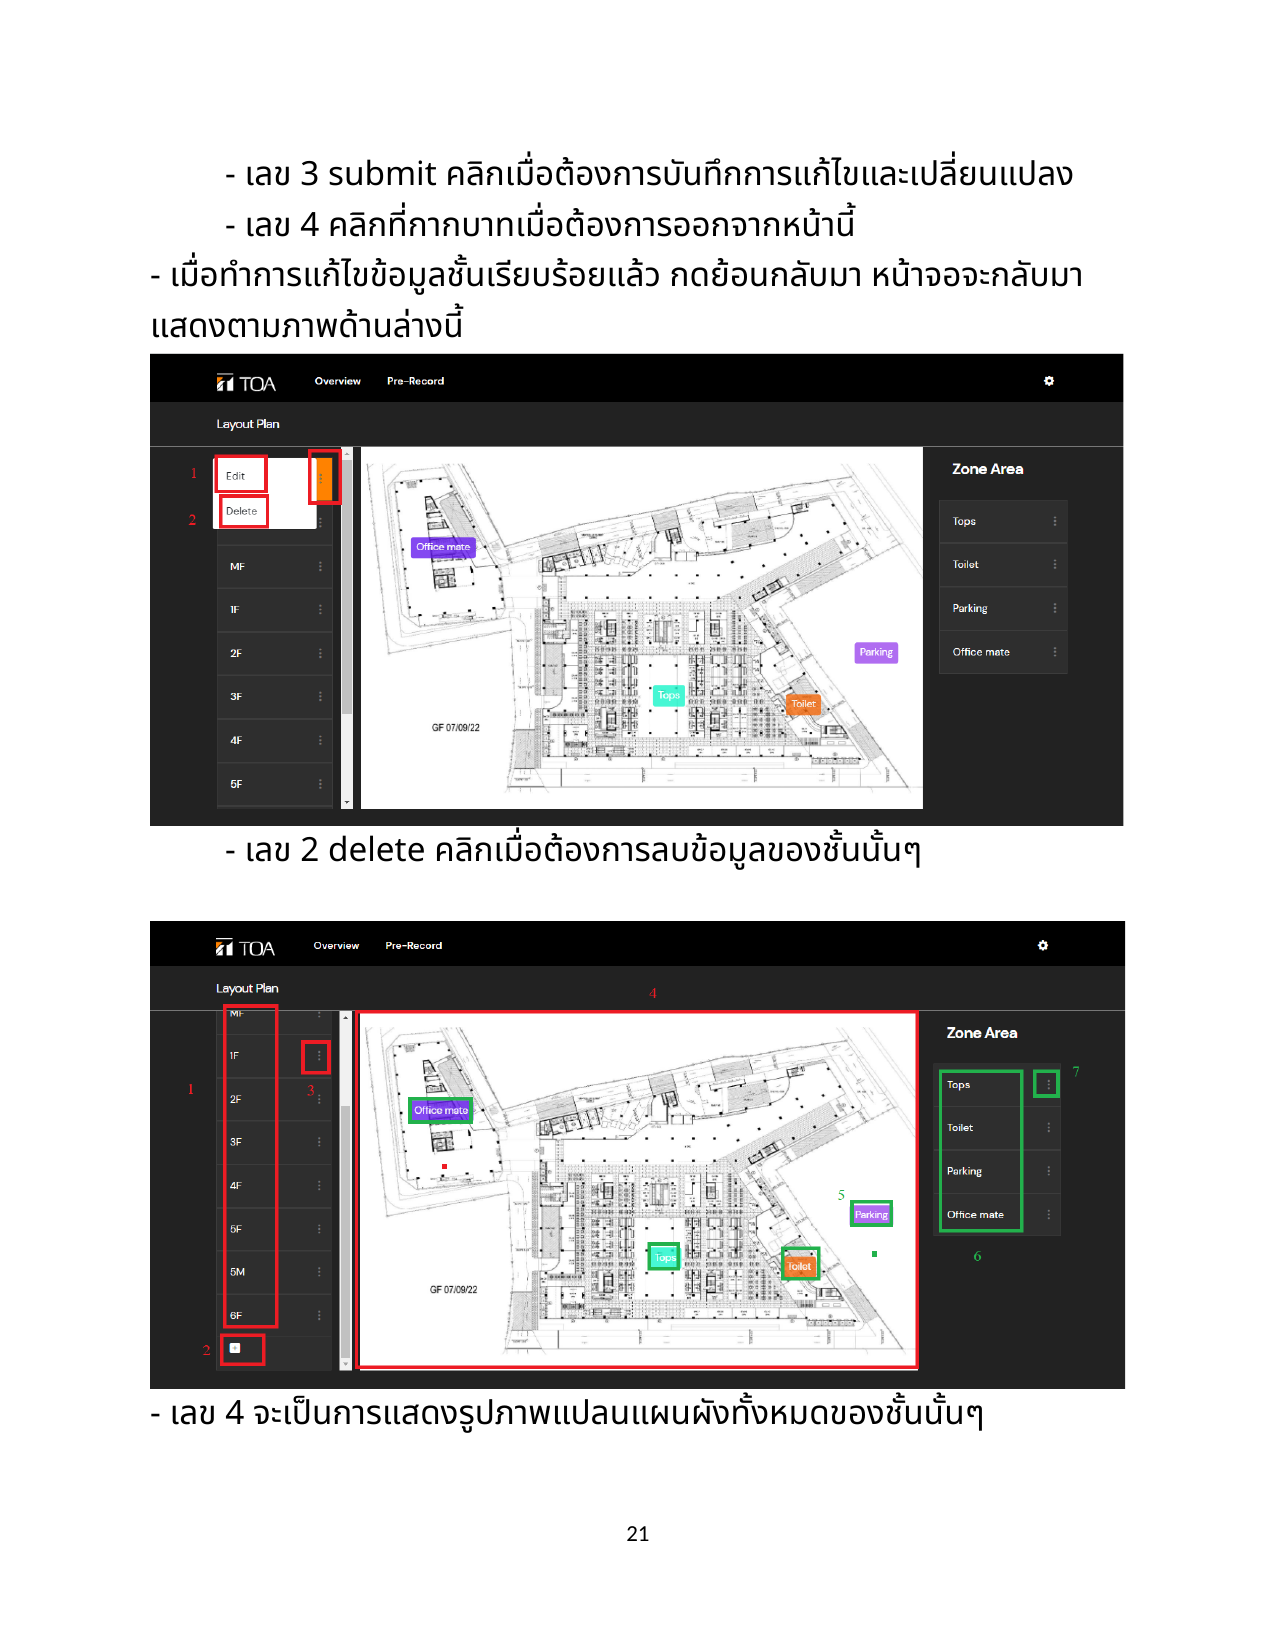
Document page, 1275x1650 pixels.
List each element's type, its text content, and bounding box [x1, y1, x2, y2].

text - เลข 4 คลิกที่กากบาทเมื่อต้องการออกจากหน้านี้ [150, 201, 1125, 251]
picture [150, 352, 1124, 826]
text - เลข 4 จะเป็นการแสดงรูปภาพแปลนแผนผังทั้งหมดของชั้นนั้นๆ [150, 1389, 1125, 1439]
text - เมื่อทำการแก้ไขข้อมูลชั้นเรียบร้อยแล้ว กดย้อนกลับมา หน้าจอจะกลับมาแสดงตามภาพด้านล่างนี้ [150, 251, 1125, 352]
text - เลข 3 submit คลิกเมื่อต้องการบันทึกการแก้ไขและเปลี่ยนแปลง [150, 150, 1125, 201]
picture [150, 921, 1125, 1389]
text - เลข 2 delete คลิกเมื่อต้องการลบข้อมูลของชั้นนั้นๆ [150, 826, 1125, 876]
